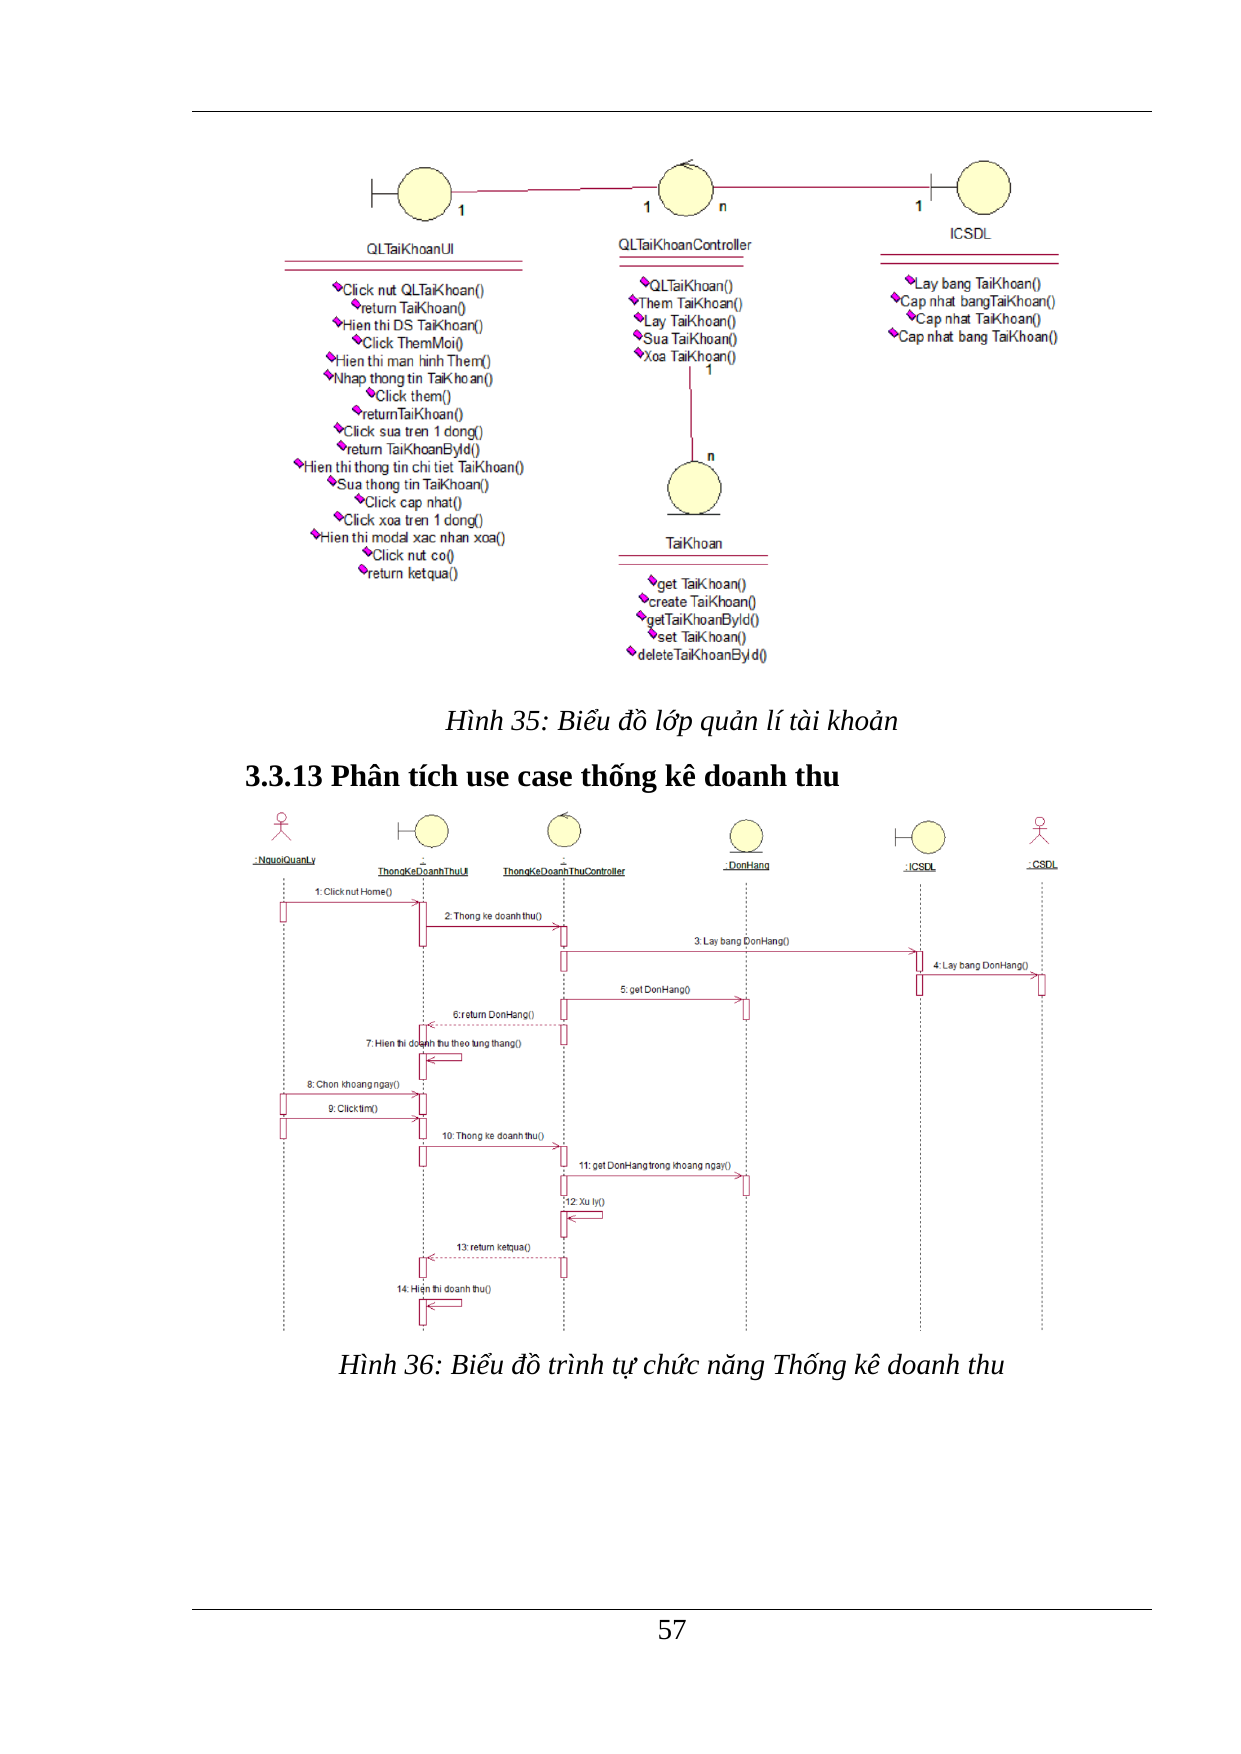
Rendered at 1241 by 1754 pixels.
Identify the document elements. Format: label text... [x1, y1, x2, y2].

subtitle 3.3.13 Phân tích use case thống kê doanh thu [237, 757, 1152, 793]
picture [268, 147, 1075, 686]
picture [250, 810, 1075, 1331]
